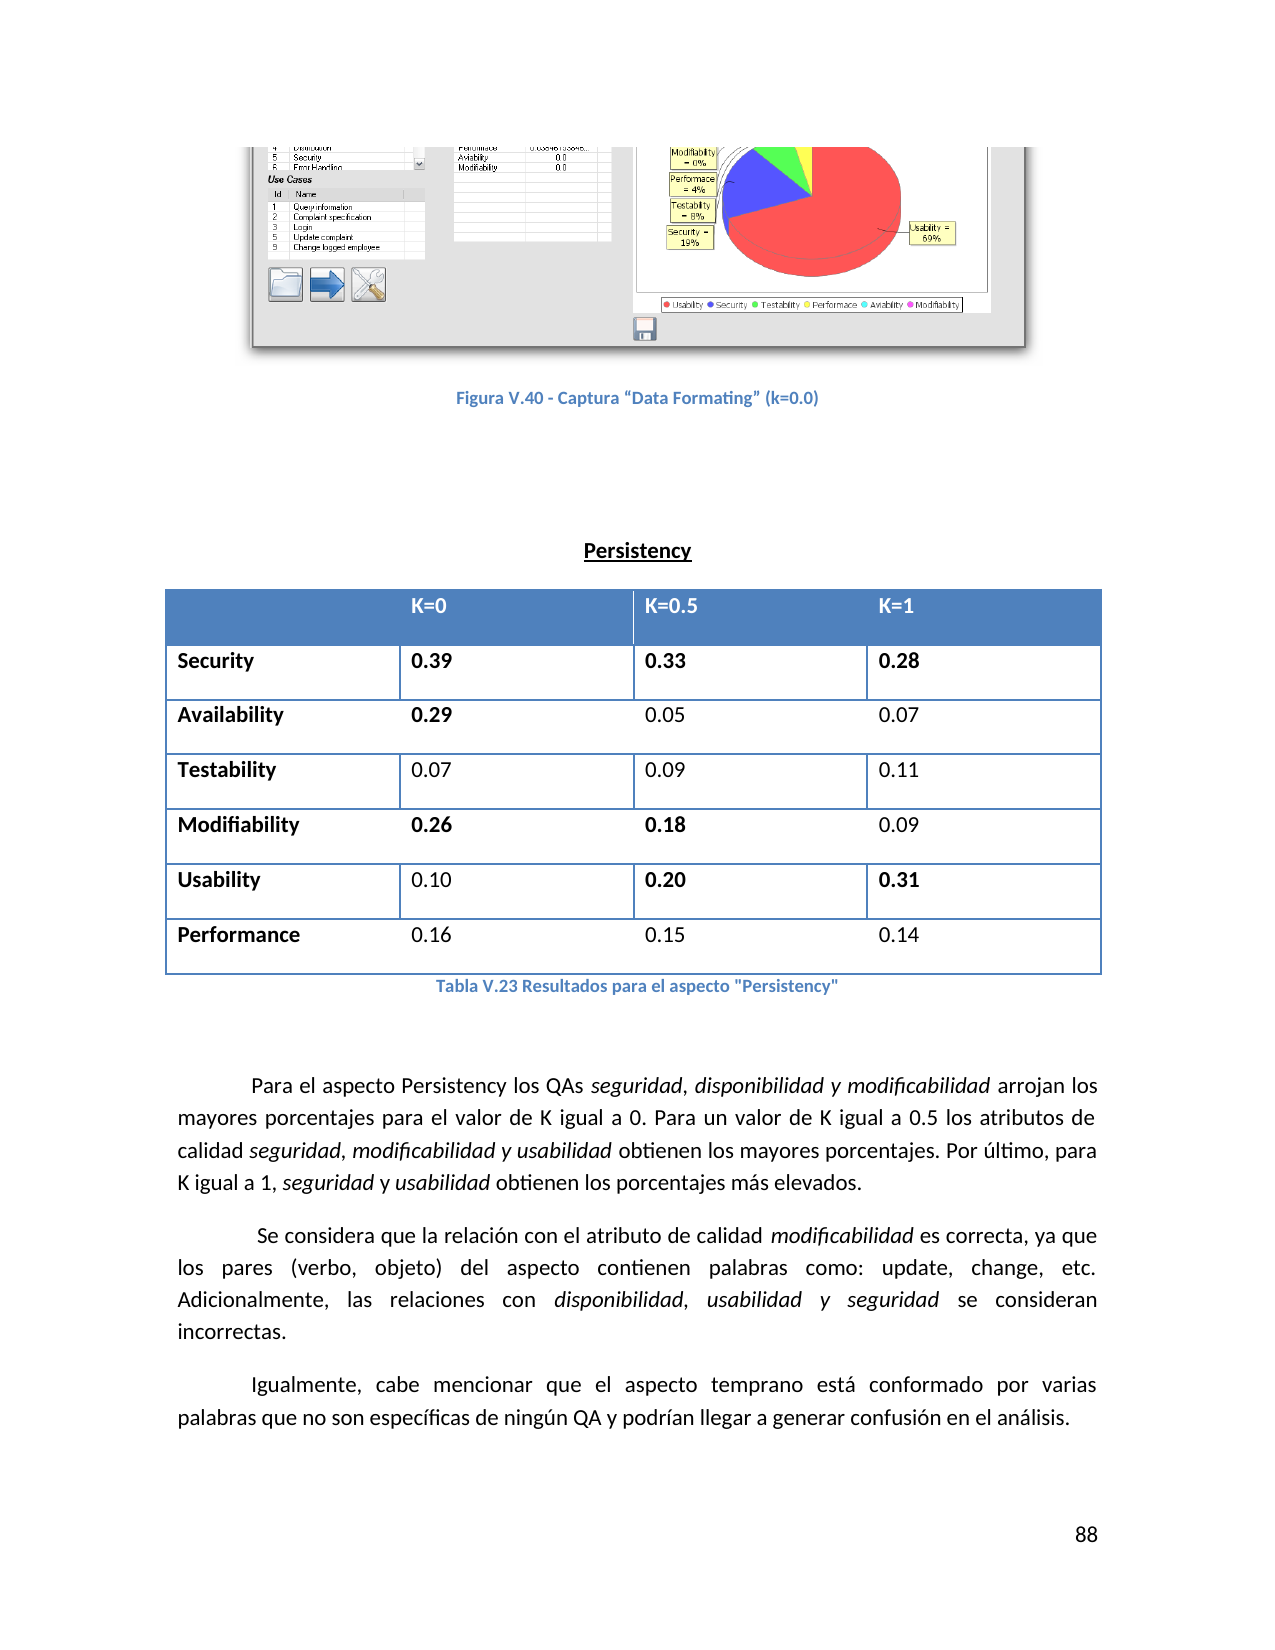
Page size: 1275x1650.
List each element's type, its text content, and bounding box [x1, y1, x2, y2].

table_cell 0.20 [635, 865, 866, 918]
table_cell Security [167, 646, 399, 698]
table_cell 0.18 [634, 810, 867, 863]
table_cell 0.07 [867, 701, 1100, 753]
table_cell 0.15 [634, 920, 867, 972]
table_cell 0.28 [868, 646, 1100, 698]
table_cell Testability [167, 755, 399, 808]
picture [231, 147, 1044, 366]
table_cell 0.26 [400, 810, 633, 863]
table_header K=0 [400, 591, 633, 644]
table_cell 0.29 [400, 701, 633, 753]
text Persistency [177, 536, 1098, 564]
table_cell 0.31 [868, 865, 1100, 918]
table_cell 0.16 [400, 920, 633, 972]
table_header K=1 [867, 591, 1100, 644]
text Se considera que la relación con el atributo de calidad modificabilidad es correcta, ya que los pares (verbo, objeto) del aspecto contienen palabras como: update, change, etc. Adicionalmente, las relaciones con disponibilidad, usabilidad y seguridad se consideran incorrectas. [177, 1221, 1098, 1346]
table_cell 0.07 [401, 755, 633, 808]
table_cell 0.39 [401, 646, 633, 698]
table_cell 0.09 [635, 755, 866, 808]
table_cell 0.09 [867, 810, 1100, 863]
text Para el aspecto Persistency los QAs seguridad, disponibilidad y modificabilidad arrojan los mayores porcentajes para el valor de K igual a 0. Para un valor de K igual a 0.5 los atributos de calidad seguridad, modificabilidad y usabilidad obtienen los mayores porcentajes. Por último, para K igual a 1, seguridad y usabilidad obtienen los porcentajes más elevados. [177, 1071, 1098, 1196]
table_cell Usability [167, 865, 399, 918]
text Igualmente, cabe mencionar que el aspecto temprano está conformado por varias palabras que no son específicas de ningún QA y podrían llegar a generar confusión en el análisis. [177, 1371, 1098, 1431]
table_cell Modifiability [167, 810, 400, 863]
table_header [167, 591, 400, 644]
table_cell 0.33 [635, 646, 866, 698]
table_cell Availability [167, 701, 400, 753]
table_cell 0.05 [634, 701, 867, 753]
table_cell 0.11 [868, 755, 1100, 808]
table_cell 0.10 [401, 865, 633, 918]
table_header K=0.5 [634, 591, 867, 644]
table_cell 0.14 [867, 920, 1100, 972]
table_cell Performance [167, 920, 400, 972]
